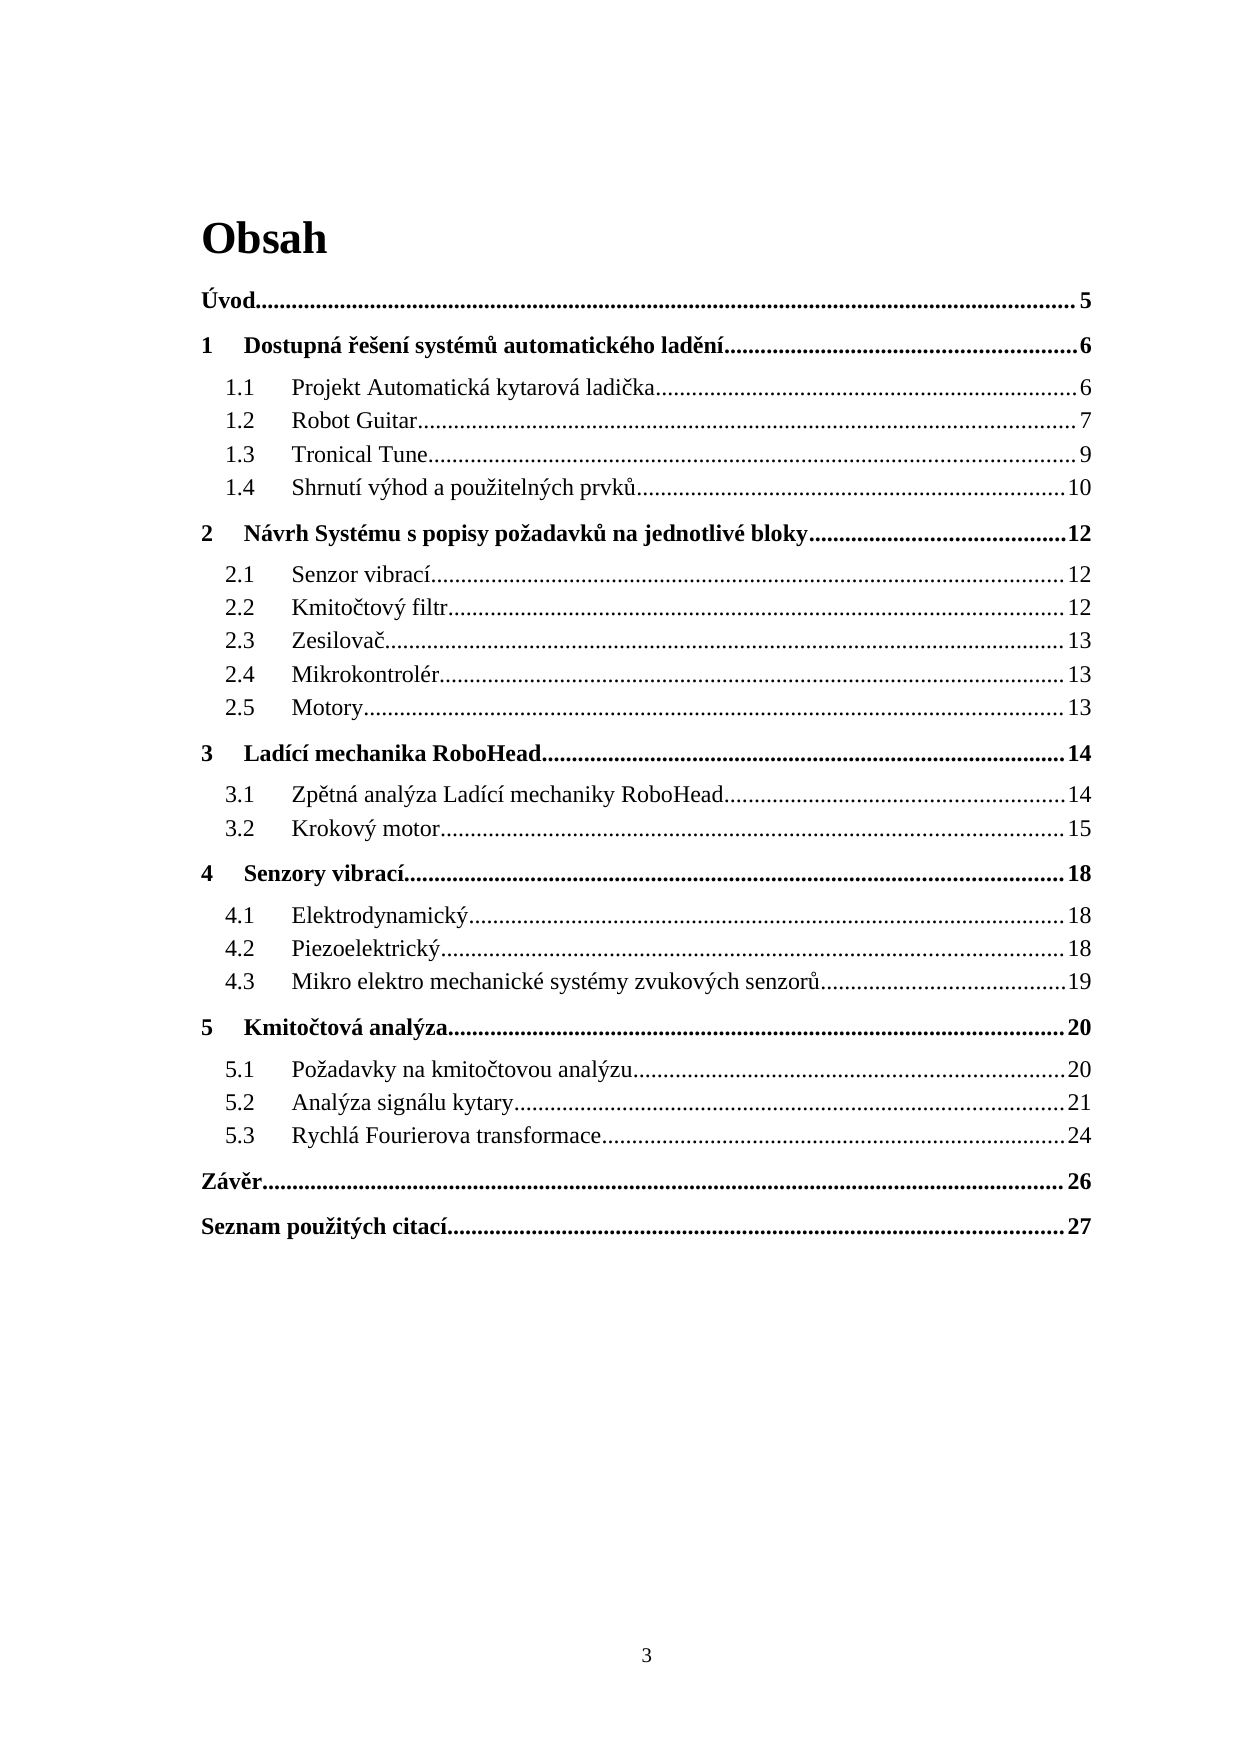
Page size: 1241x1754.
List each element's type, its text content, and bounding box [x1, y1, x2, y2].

text 1.4 Shrnutí výhod a použitelných prvků 10 [172, 473, 1092, 500]
text 2.3 Zesilovač 13 [172, 627, 1092, 654]
text 1 Dostupná řešení systémů automatického ladění 6 [148, 332, 1092, 359]
text 1.3 Tronical Tune 9 [172, 439, 1092, 467]
text 5.1 Požadavky na kmitočtovou analýzu 20 [172, 1054, 1092, 1082]
text Závěr 26 [148, 1167, 1092, 1194]
text 4.3 Mikro elektro mechanické systémy zvukových senzorů 19 [172, 967, 1092, 995]
text 2.5 Motory 13 [172, 693, 1092, 721]
text 3.1 Zpětná analýza Ladící mechaniky RoboHead 14 [172, 780, 1092, 808]
text 4.1 Elektrodynamický 18 [172, 901, 1092, 928]
text 5.3 Rychlá Fourierova transformace 24 [172, 1121, 1092, 1149]
text 3.2 Krokový motor 15 [172, 813, 1092, 841]
text 5 Kmitočtová analýza 20 [148, 1013, 1092, 1041]
text 2.4 Mikrokontrolér 13 [172, 660, 1092, 687]
text 4 Senzory vibrací 18 [148, 859, 1092, 887]
text 1.2 Robot Guitar 7 [172, 406, 1092, 434]
text 5.2 Analýza signálu kytary 21 [172, 1088, 1092, 1115]
text 2.2 Kmitočtový filtr 12 [172, 593, 1092, 621]
text Seznam použitých citací 27 [148, 1212, 1092, 1240]
text Úvod 5 [148, 286, 1092, 313]
text 3 Ladící mechanika RoboHead 14 [148, 739, 1092, 766]
text 1.1 Projekt Automatická kytarová ladička 6 [172, 373, 1092, 401]
text 2 Návrh Systému s popisy požadavků na jednotlivé bloky 12 [148, 518, 1092, 546]
text 4.2 Piezoelektrický 18 [172, 934, 1092, 962]
text Obsah [148, 210, 1092, 263]
text 2.1 Senzor vibrací 12 [172, 560, 1092, 588]
